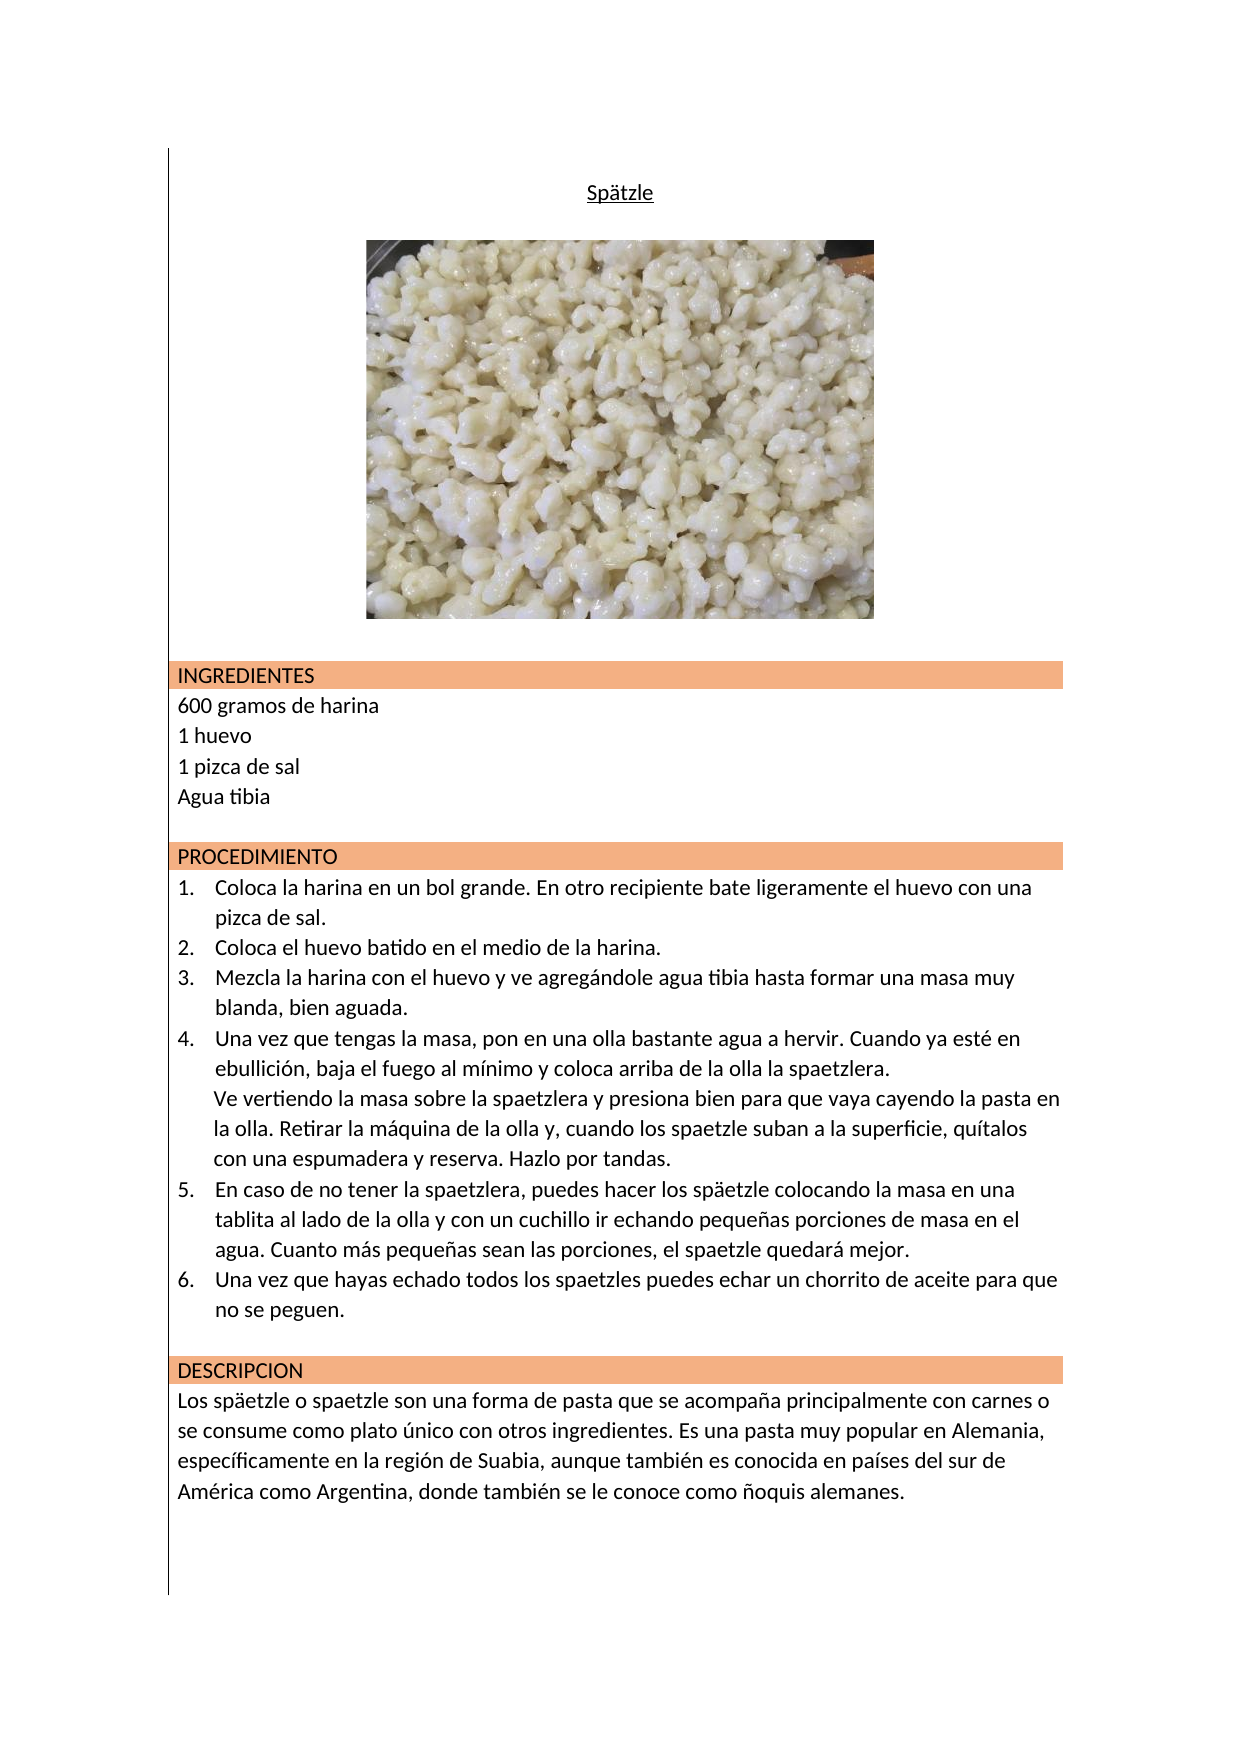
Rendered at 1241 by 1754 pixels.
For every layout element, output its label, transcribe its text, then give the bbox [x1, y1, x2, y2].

text Spätzle [169, 178, 1063, 206]
list Una vez que tengas la masa, pon en una olla bastante agua a hervir. Cuando ya esté en ebullición, baja el fuego al mínimo y coloca arriba de la olla la spaetzlera. [169, 1024, 1063, 1082]
text 600 gramos de harina [169, 691, 1063, 719]
text 1 huevo [169, 722, 1063, 749]
list Mezcla la harina con el huevo y ve agregándole agua tibia hasta formar una masa muy blanda, bien aguada. [169, 963, 1063, 1021]
list Una vez que hayas echado todos los spaetzles puedes echar un chorrito de aceite para que no se peguen. [169, 1265, 1063, 1323]
list Ve vertiendo la masa sobre la spaetzlera y presiona bien para que vaya cayendo la pasta en [169, 1084, 1063, 1112]
text INGREDIENTES [169, 661, 1063, 689]
text Agua tibia [169, 782, 1063, 810]
text 1 pizca de sal [169, 752, 1063, 780]
text DESCRIPCION [169, 1356, 1063, 1384]
picture [366, 240, 874, 619]
text Los späetzle o spaetzle son una forma de pasta que se acompaña principalmente con carnes o se consume como plato único con otros ingredientes. Es una pasta muy popular en Alemania, específicamente en la región de Suabia, aunque también es conocida en países del sur de América como Argentina, donde también se le conoce como ñoquis alemanes. [169, 1386, 1063, 1505]
list Coloca el huevo batido en el medio de la harina. [169, 933, 1063, 961]
text PROCEDIMIENTO [169, 842, 1063, 870]
list En caso de no tener la spaetzlera, puedes hacer los späetzle colocando la masa en una tablita al lado de la olla y con un cuchillo ir echando pequeñas porciones de masa en el agua. Cuanto más pequeñas sean las porciones, el spaetzle quedará mejor. [169, 1175, 1063, 1263]
list Coloca la harina en un bol grande. En otro recipiente bate ligeramente el huevo con una pizca de sal. [169, 873, 1063, 931]
list con una espumadera y reserva. Hazlo por tandas. [169, 1144, 1063, 1172]
list la olla. Retirar la máquina de la olla y, cuando los spaetzle suban a la superficie, quítalos [169, 1114, 1063, 1142]
